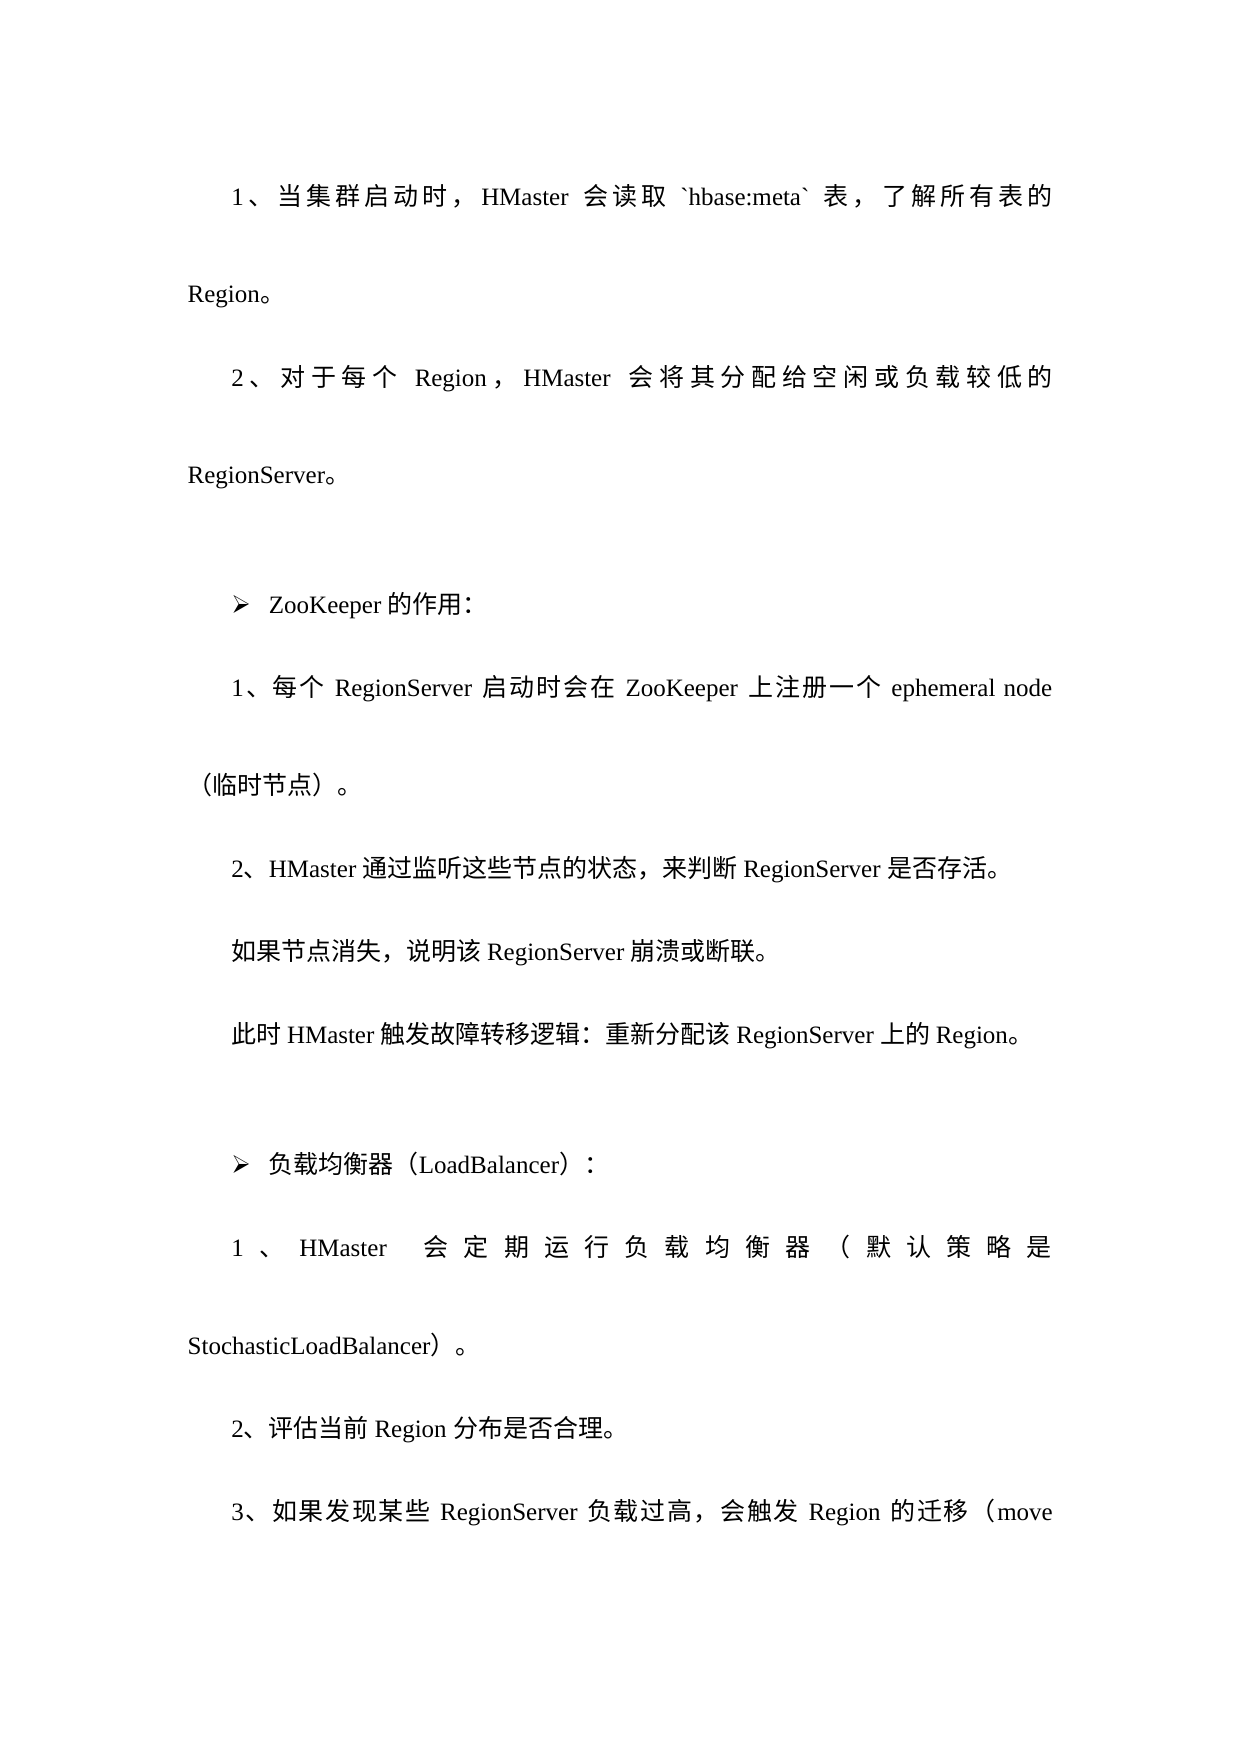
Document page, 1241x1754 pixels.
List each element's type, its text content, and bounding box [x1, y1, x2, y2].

list 负载均衡器（LoadBalancer）： [231, 1130, 1053, 1195]
list ZooKeeper 的作用： [231, 570, 1053, 635]
text 2、HMaster 通过监听这些节点的状态，来判断 RegionServer 是否存活。 [187, 834, 1053, 899]
text 1、HMaster 会定期运行负载均衡器（默认策略是 StochasticLoadBalancer）。 [187, 1213, 1053, 1376]
text 此时 HMaster 触发故障转移逻辑：重新分配该 RegionServer 上的 Region。 [187, 1000, 1053, 1065]
text 如果节点消失，说明该 RegionServer 崩溃或断联。 [187, 917, 1053, 982]
text 1、每个 RegionServer 启动时会在 ZooKeeper 上注册一个 ephemeral node（临时节点）。 [187, 653, 1053, 816]
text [187, 1477, 1053, 1542]
text 2、对于每个 Region，HMaster 会将其分配给空闲或负载较低的 RegionServer。 [187, 343, 1053, 505]
text 1、当集群启动时，HMaster 会读取 `hbase:meta` 表，了解所有表的 Region。 [187, 162, 1053, 324]
text 2、评估当前 Region 分布是否合理。 [187, 1394, 1053, 1459]
